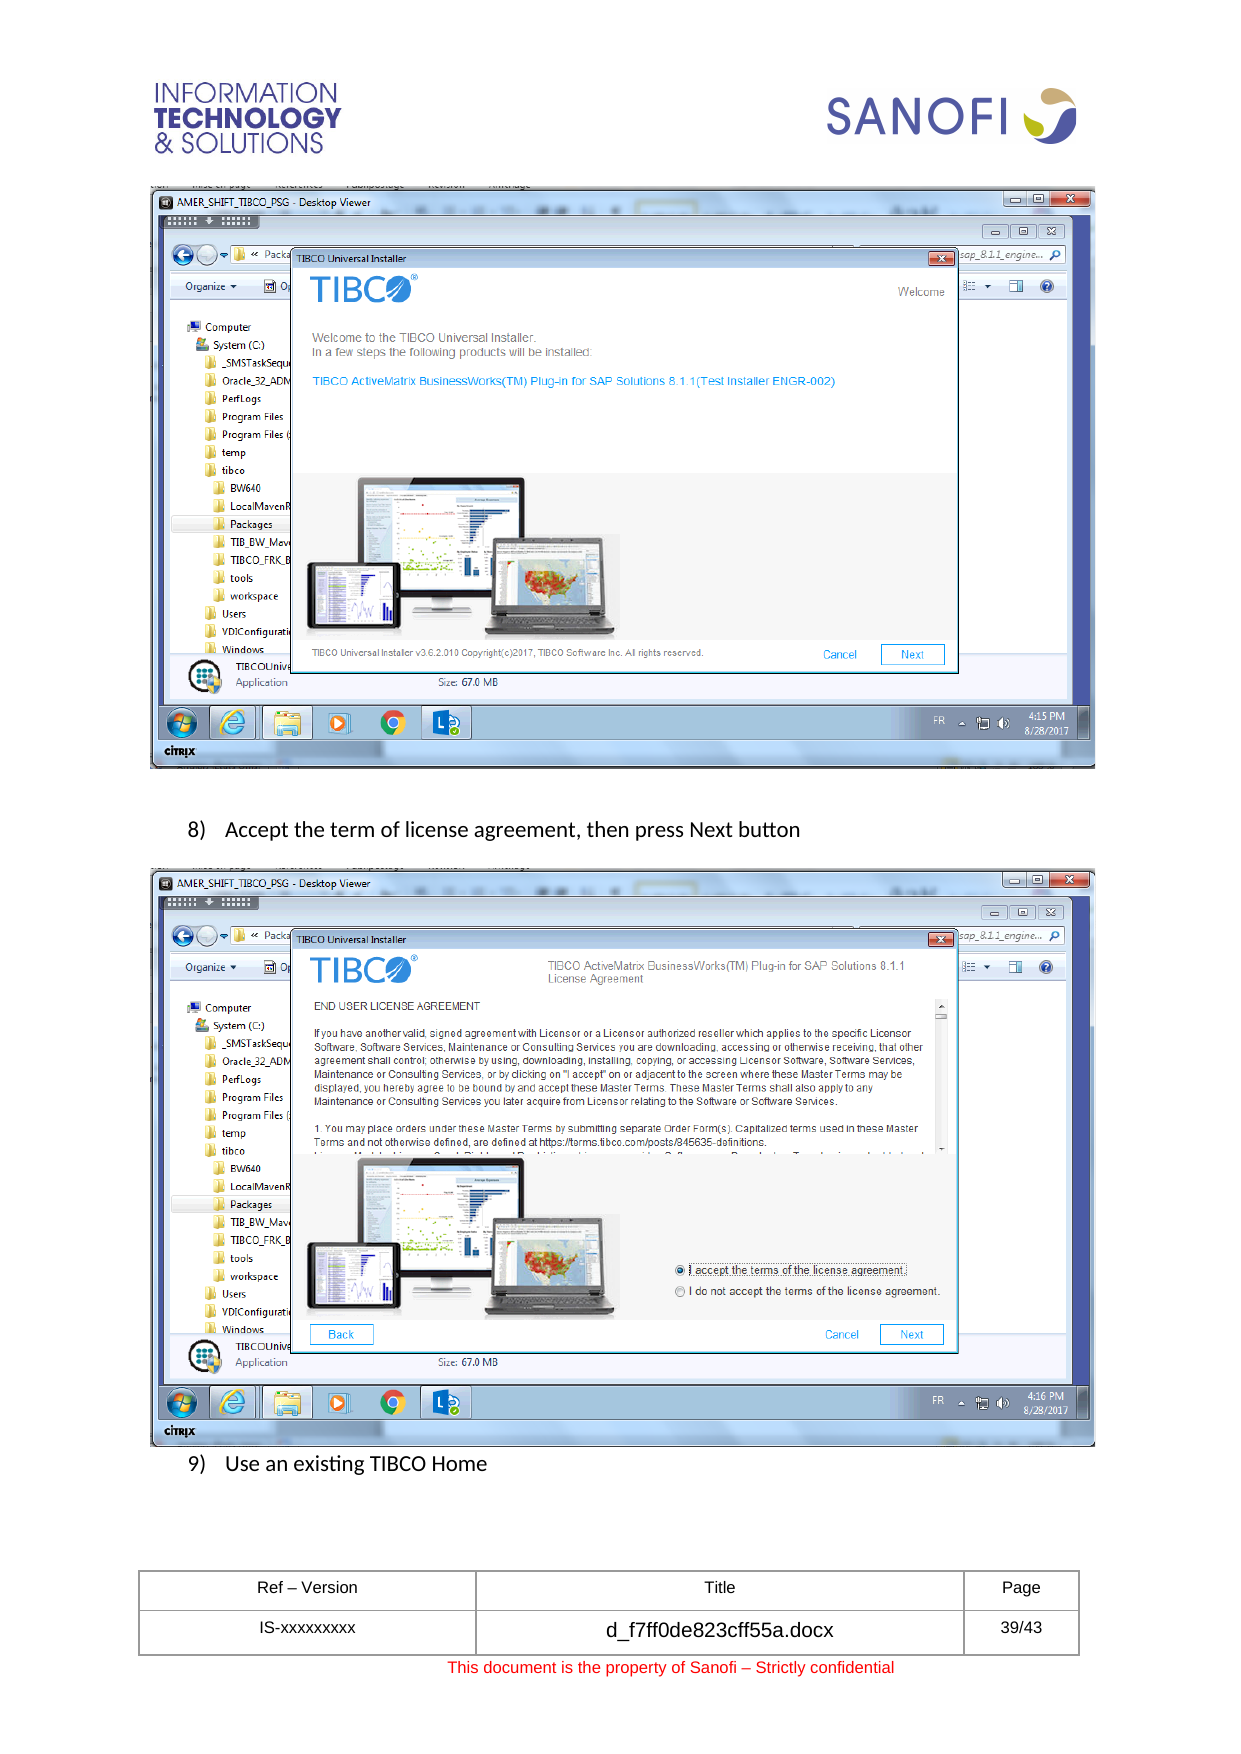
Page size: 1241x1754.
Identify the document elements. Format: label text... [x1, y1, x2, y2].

picture [150, 868, 1096, 1447]
list Accept the term of license agreement, then press Next button [187, 815, 1090, 843]
list Use an existing TIBCO Home [187, 1449, 1090, 1477]
picture [150, 75, 344, 161]
picture [150, 186, 1096, 769]
picture [827, 88, 1077, 144]
